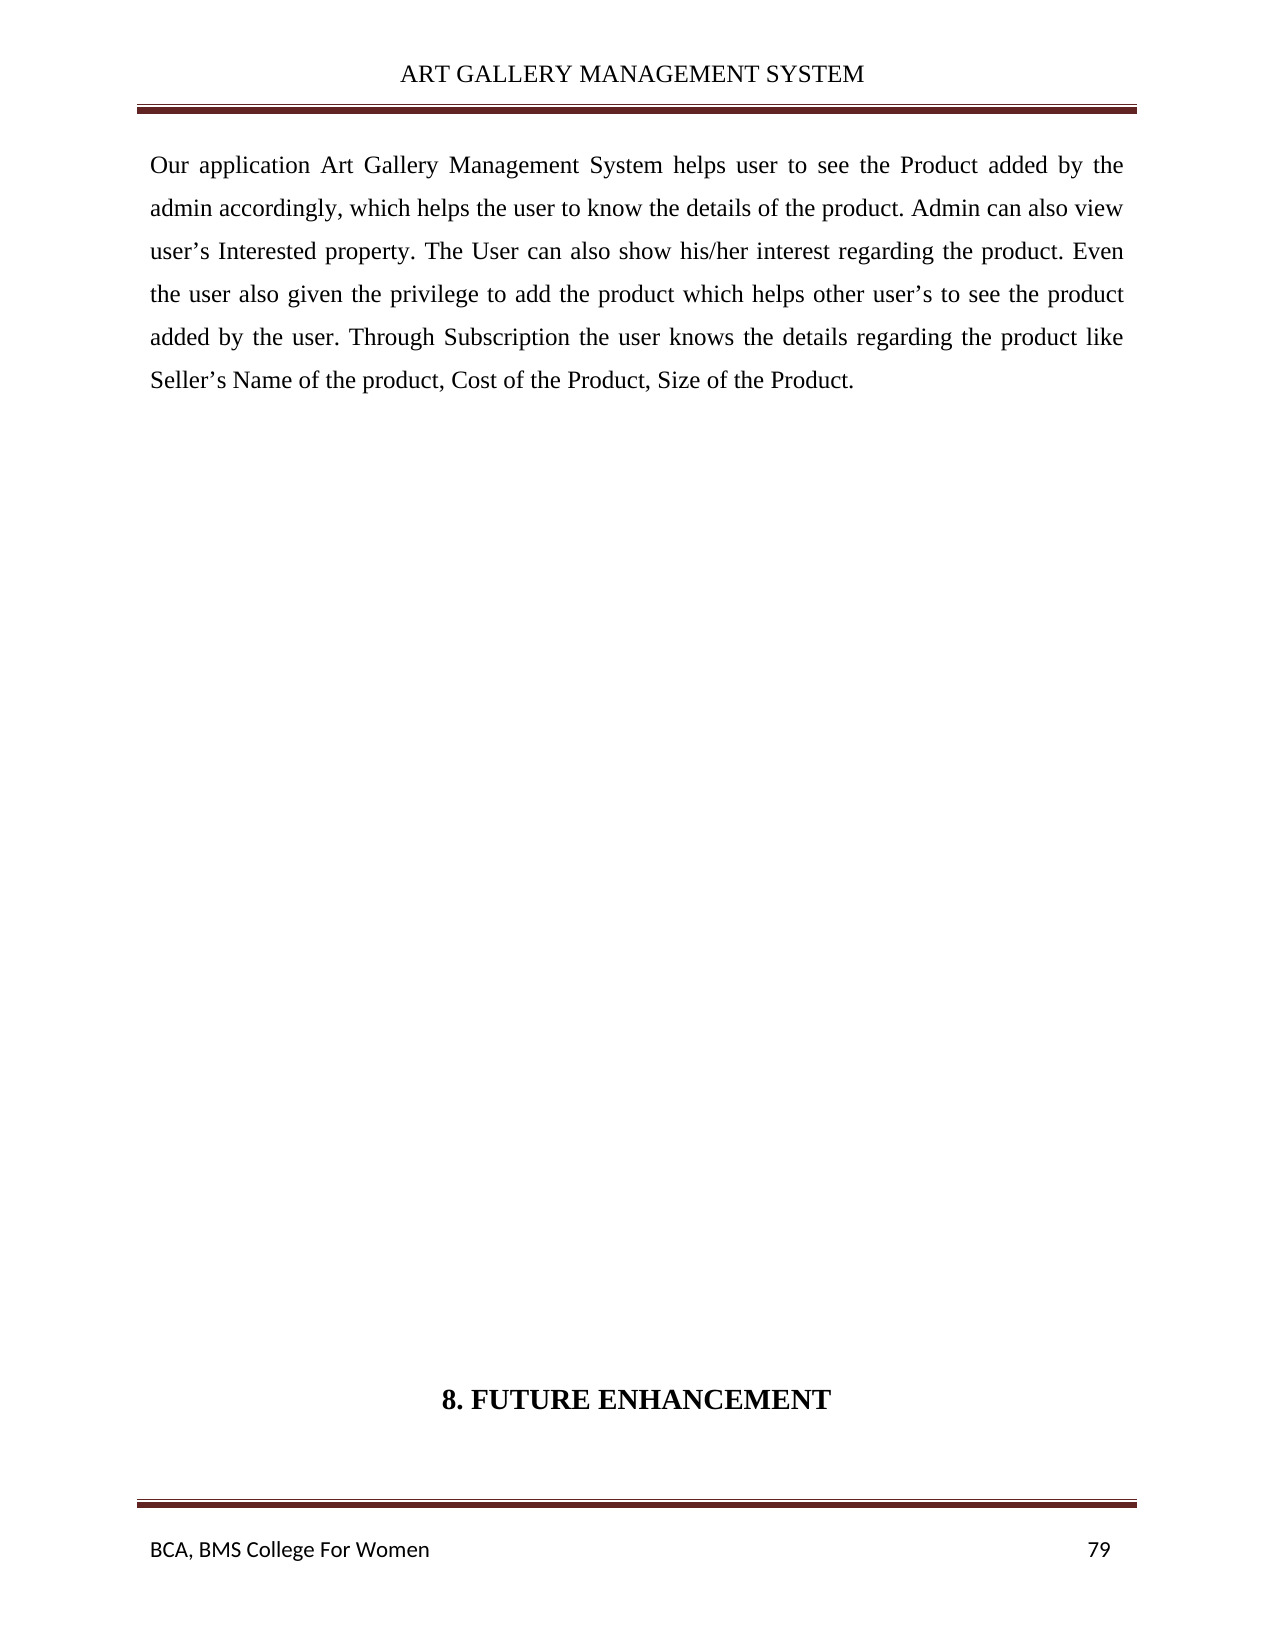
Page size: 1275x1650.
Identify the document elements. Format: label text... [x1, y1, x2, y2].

text Our application Art Gallery Management System helps user to see the Product added by the admin accordingly, which helps the user to know the details of the product. Admin can also view user’s Interested property. The User can also show his/her interest regarding the product. Even the user also given the privilege to add the product which helps other user’s to see the product added by the user. Through Subscription the user knows the details regarding the product like Seller’s Name of the product, Cost of the Product, Size of the Product. [150, 150, 1125, 394]
text 8. FUTURE ENHANCEMENT [150, 1382, 1125, 1416]
